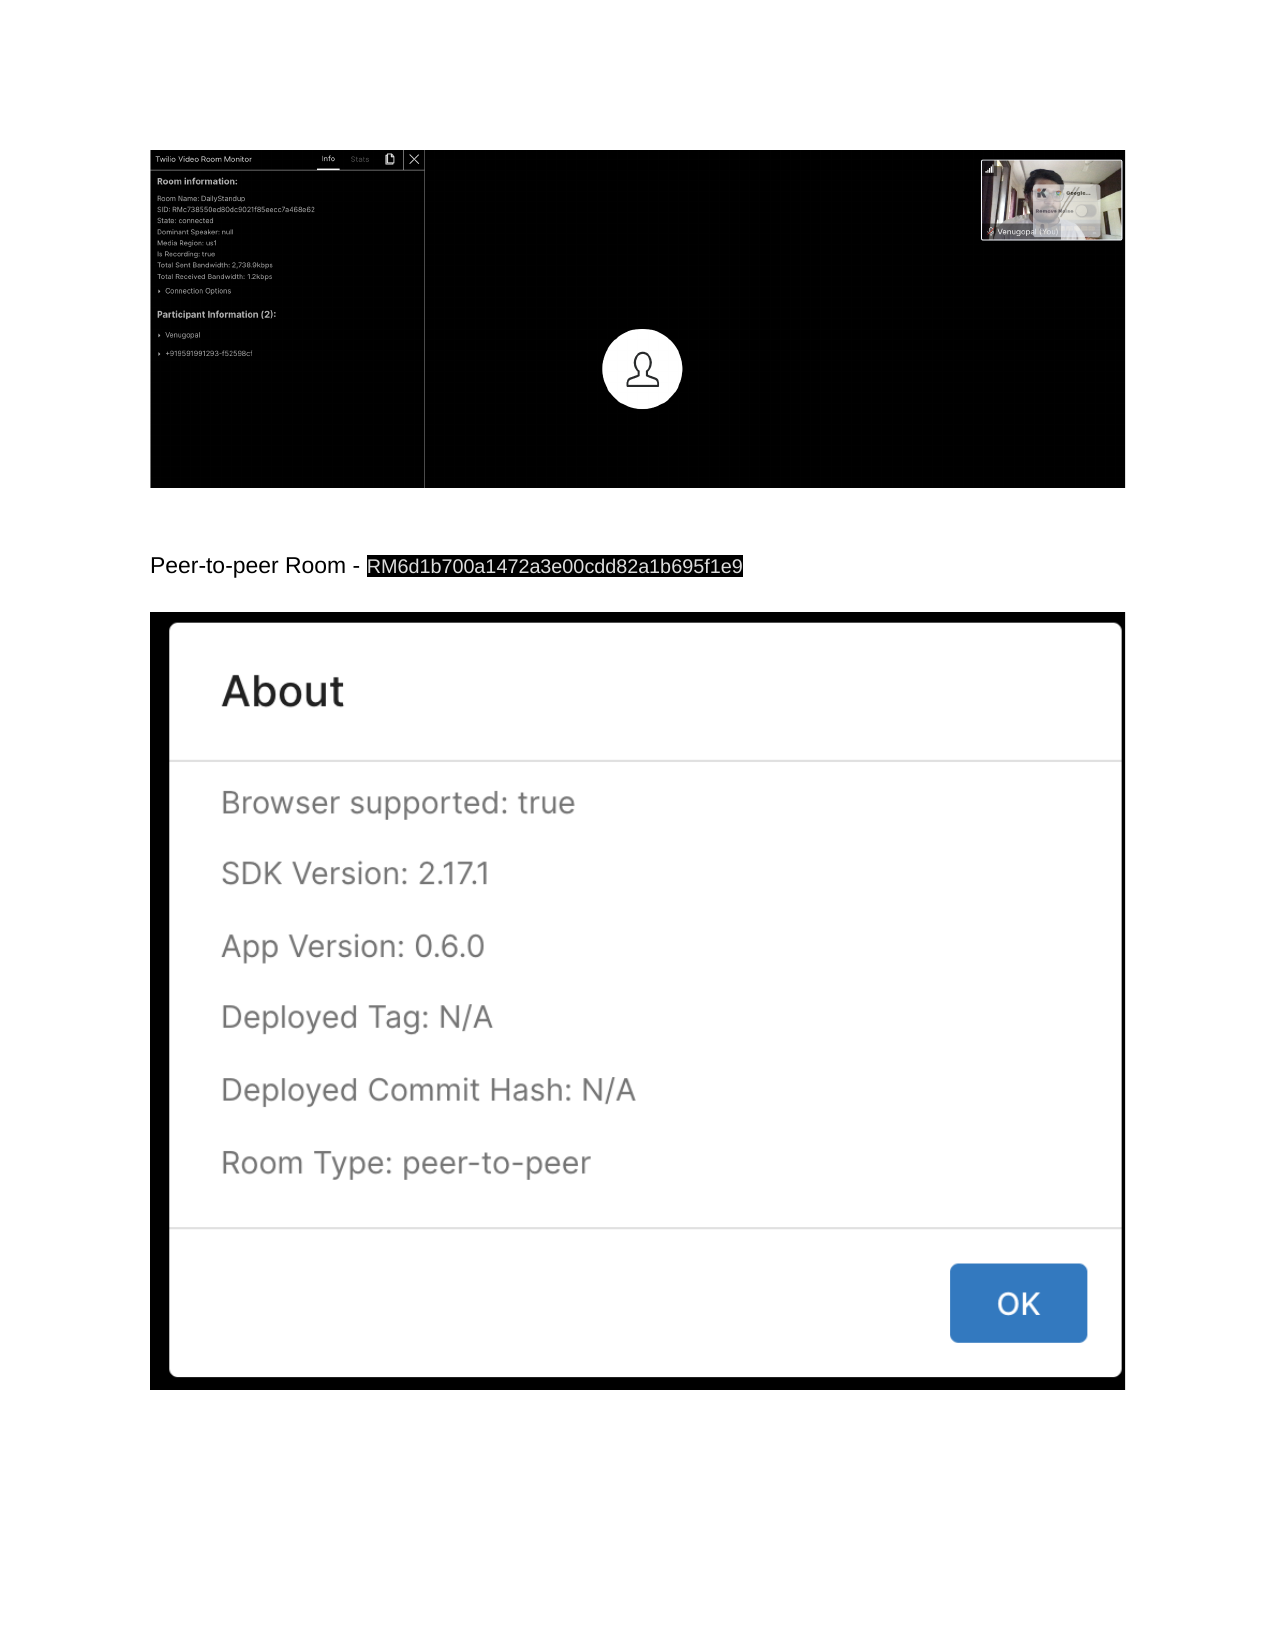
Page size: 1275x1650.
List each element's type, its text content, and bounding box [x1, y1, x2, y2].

picture [150, 150, 1125, 488]
picture [150, 612, 1125, 1390]
text Peer-to-peer Room - RM6d1b700a1472a3e00cdd82a1b695f1e9 [150, 552, 1125, 578]
